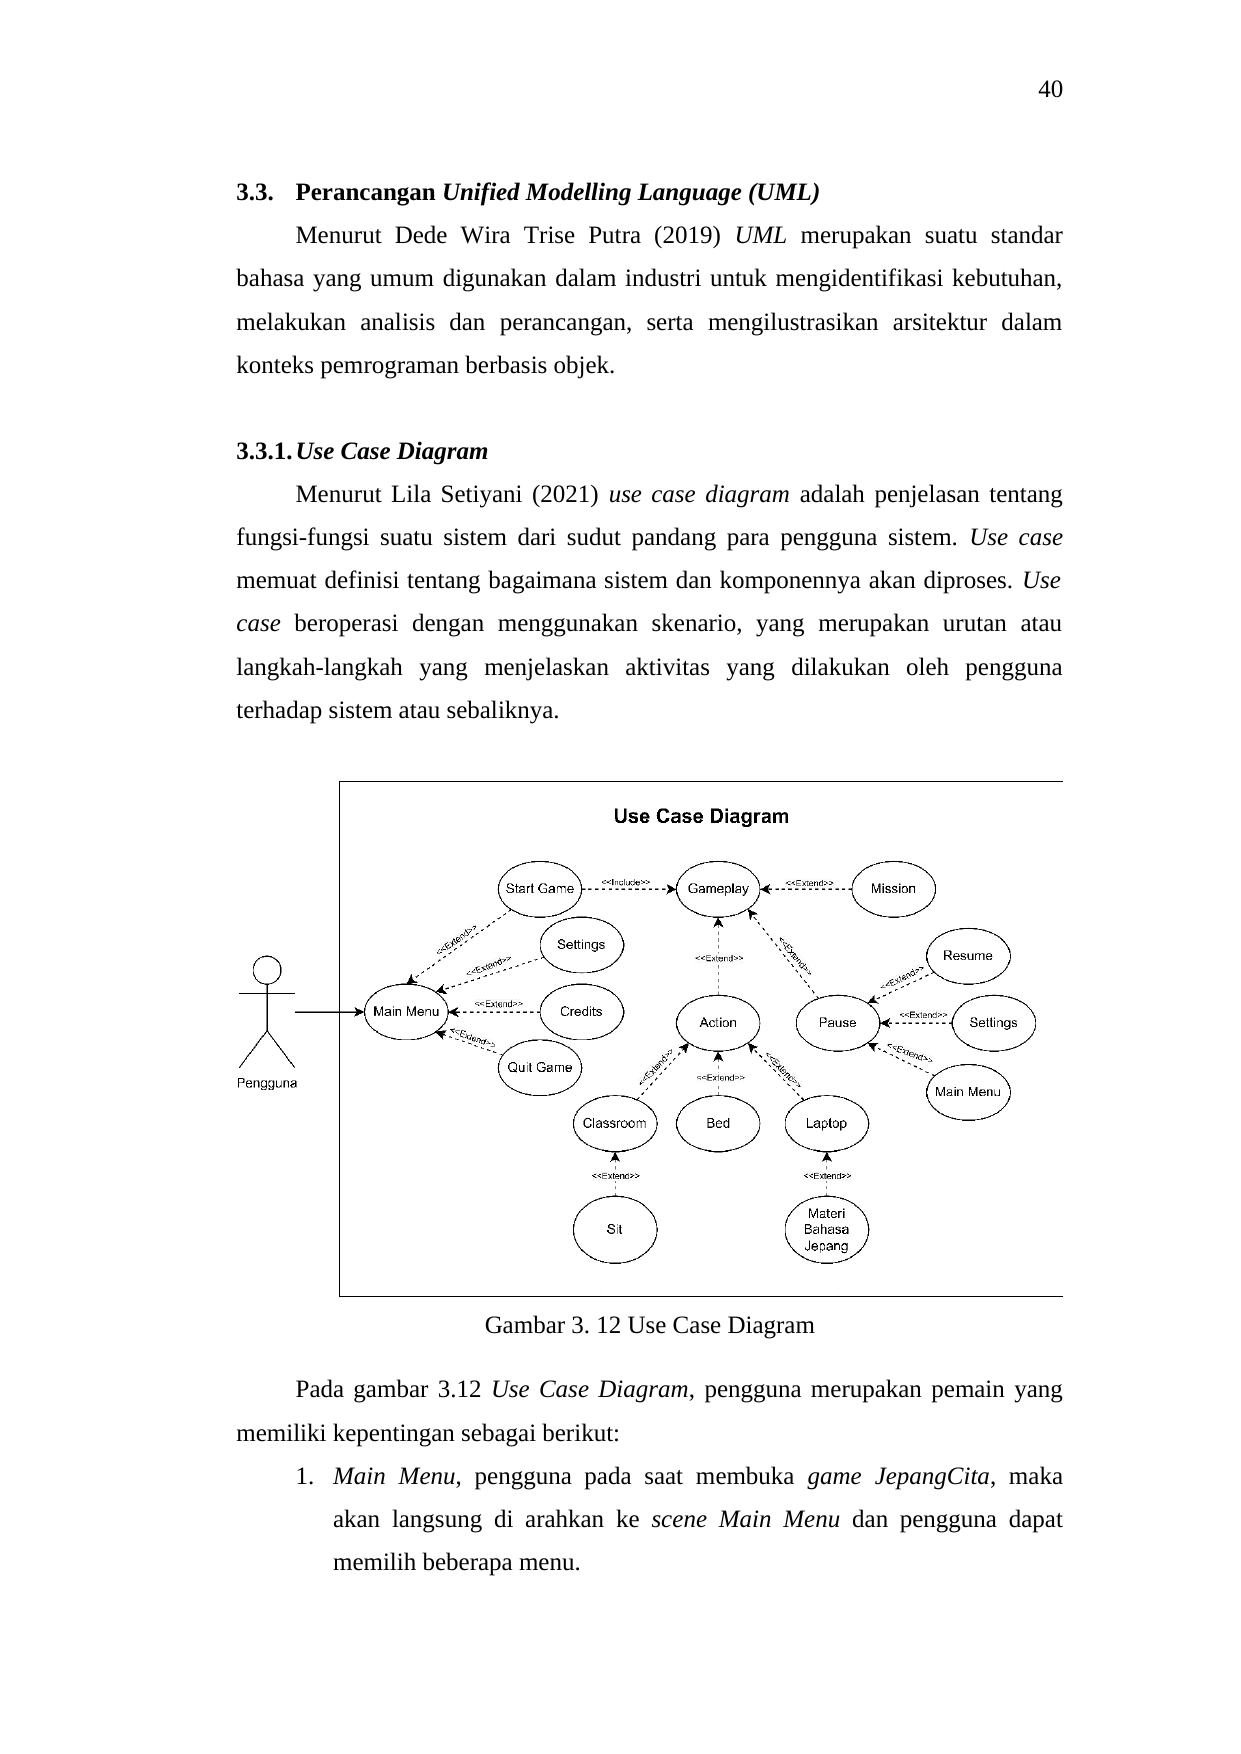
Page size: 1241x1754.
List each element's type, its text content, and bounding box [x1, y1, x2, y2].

text Menurut Lila Setiyani (2021) use case diagram adalah penjelasan tentang fungsi-fungsi suatu sistem dari sudut pandang para pengguna sistem. Use case memuat definisi tentang bagaimana sistem dan komponennya akan diproses. Use case beroperasi dengan menggunakan skenario, yang merupakan urutan atau langkah-langkah yang menjelaskan aktivitas yang dilakukan oleh pengguna terhadap sistem atau sebaliknya. [236, 479, 1063, 723]
picture [236, 781, 1063, 1297]
text Pada gambar 3.12 Use Case Diagram, pengguna merupakan pemain yang memiliki kepentingan sebagai berikut: [236, 1374, 1063, 1446]
list Main Menu, pengguna pada saat membuka game JepangCita, maka akan langsung di arahkan ke scene Main Menu dan pengguna dapat memilih beberapa menu. [295, 1461, 1063, 1576]
subtitle Perancangan Unified Modelling Language (UML) [236, 177, 1063, 206]
text Gambar 3. 12 Use Case Diagram [236, 1311, 1063, 1339]
text Menurut Dede Wira Trise Putra (2019) UML merupakan suatu standar bahasa yang umum digunakan dalam industri untuk mengidentifikasi kebutuhan, melakukan analisis dan perancangan, serta mengilustrasikan arsitektur dalam konteks pemrograman berbasis objek. [236, 220, 1063, 378]
subtitle Use Case Diagram [236, 436, 1063, 465]
